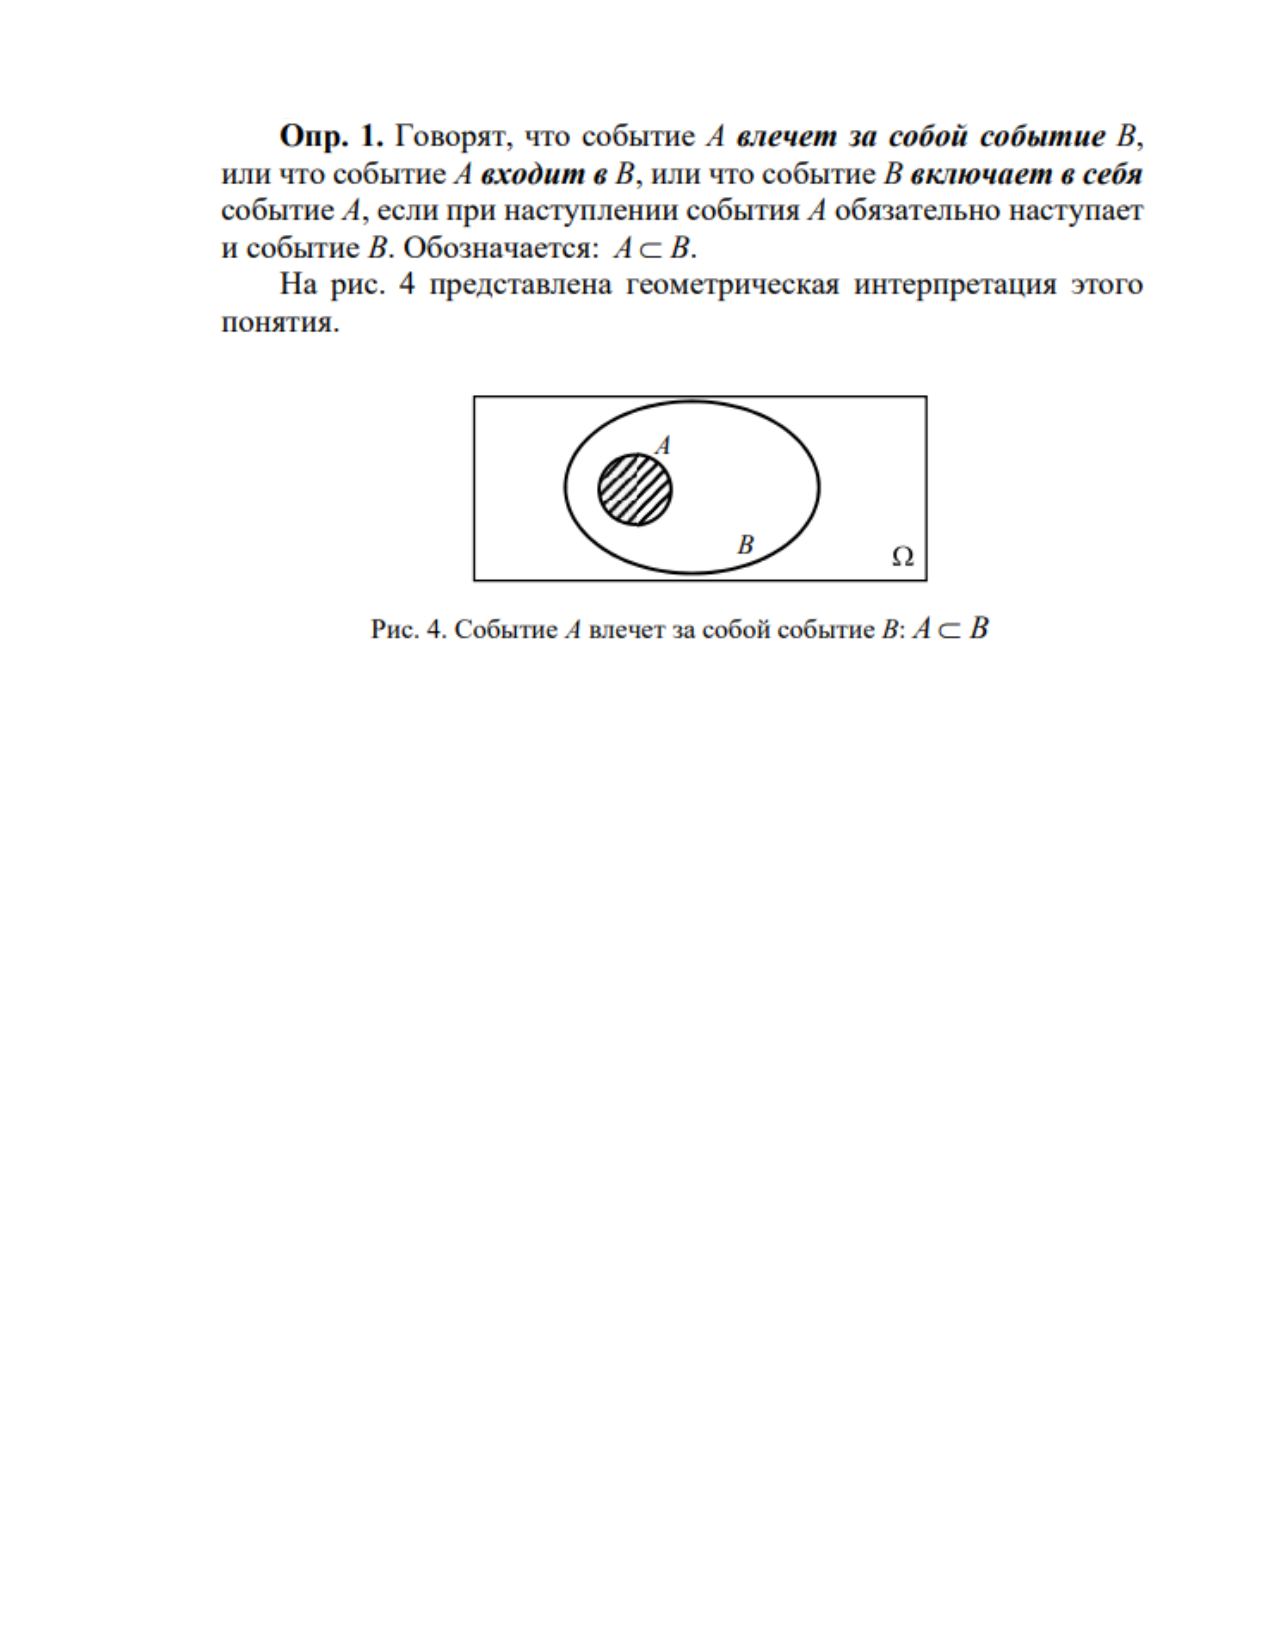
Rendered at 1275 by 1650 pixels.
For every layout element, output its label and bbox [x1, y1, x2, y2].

picture [214, 118, 1150, 647]
